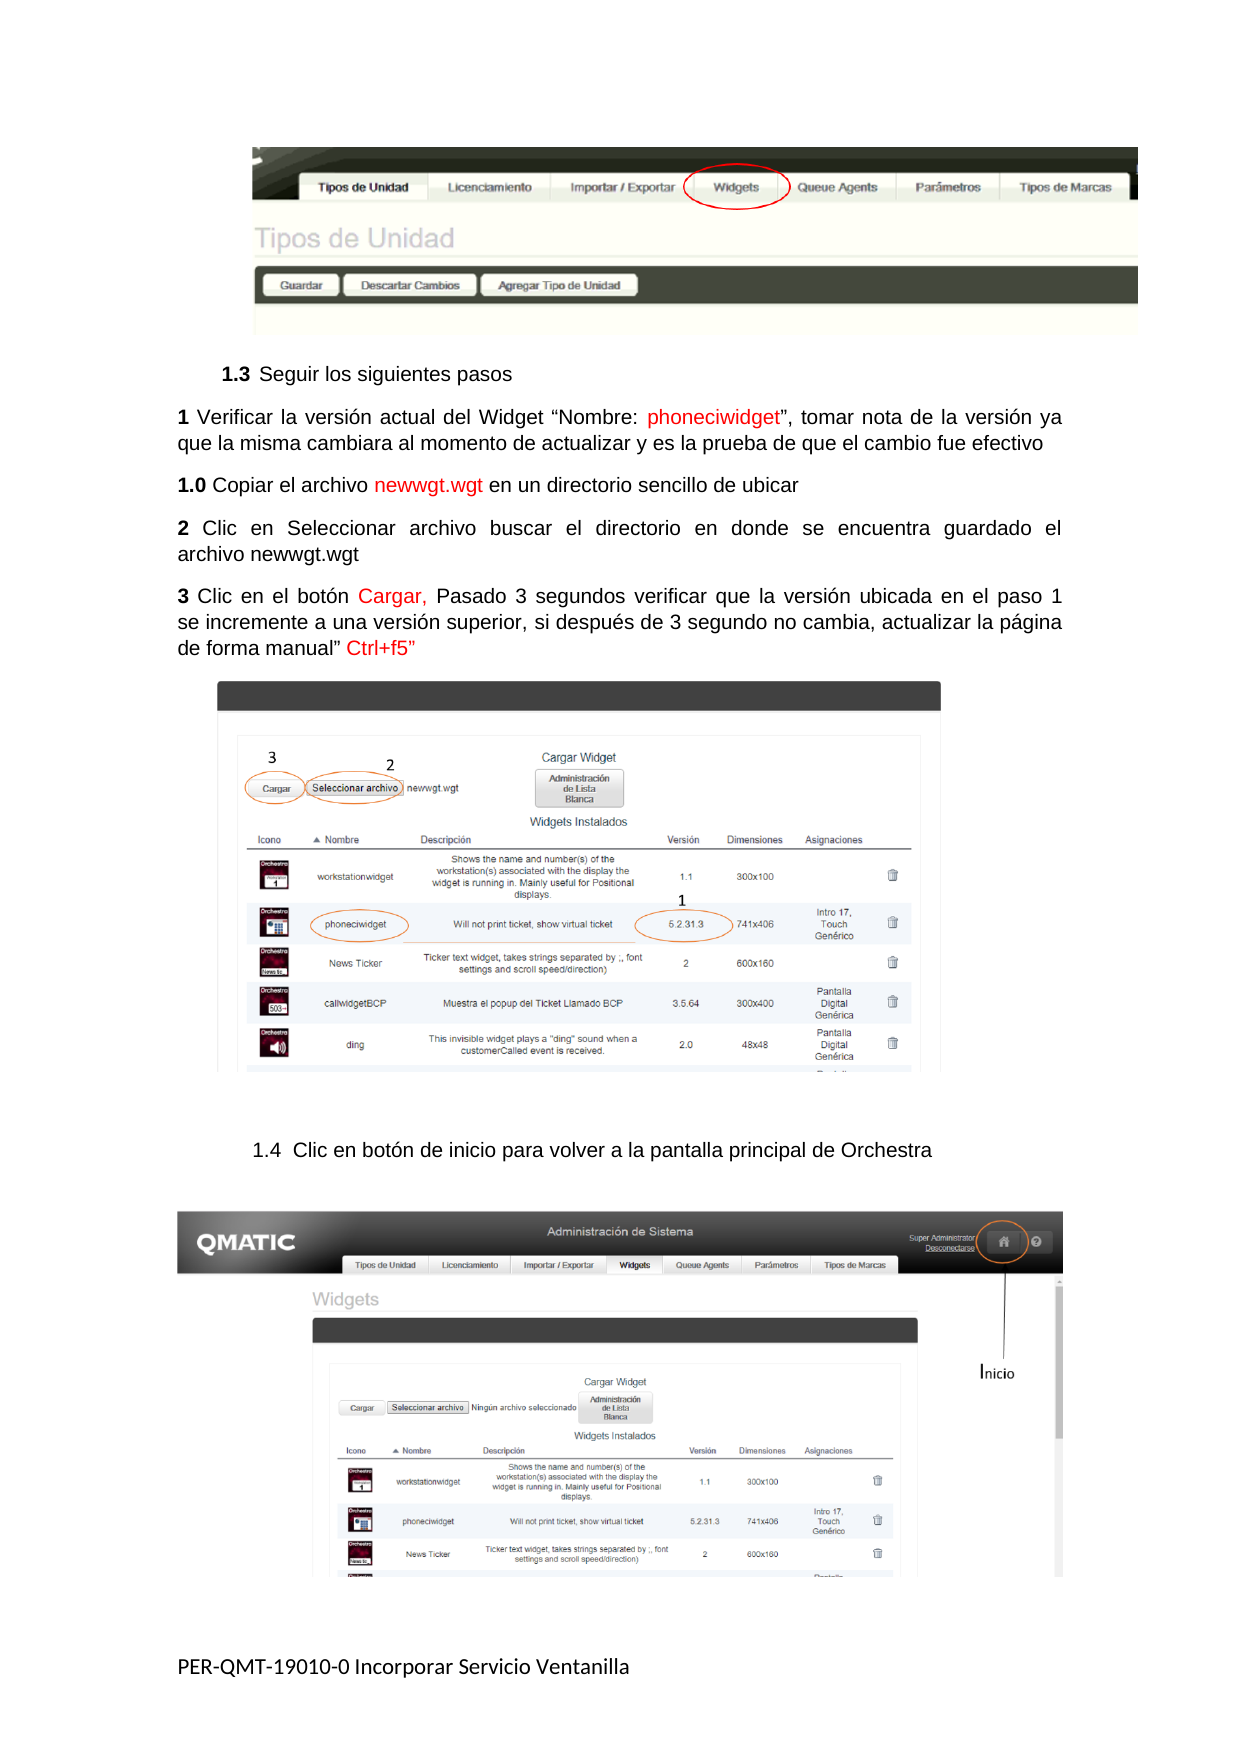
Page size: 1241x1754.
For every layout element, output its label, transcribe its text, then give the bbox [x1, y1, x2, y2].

text 1.0 Copiar el archivo newwgt.wgt en un directorio sencillo de ubicar [177, 473, 1063, 497]
picture [214, 678, 953, 1072]
picture [177, 1210, 1063, 1577]
picture [252, 147, 1138, 335]
text 3 Clic en el botón Cargar, Pasado 3 segundos verificar que la versión ubicada en el paso 1 se incremente a una versión superior, si después de 3 segundo no cambia, actualizar la página de forma manual” Ctrl+f5” [177, 584, 1063, 659]
text 1.4 Clic en botón de inicio para volver a la pantalla principal de Orchestra [177, 1137, 1063, 1161]
text 2 Clic en Seleccionar archivo buscar el directorio en donde se encuentra guardado el archivo newwgt.wgt [177, 516, 1063, 565]
list Seguir los siguientes pasos [221, 362, 1063, 386]
text 1 Verificar la versión actual del Widget “Nombre: phoneciwidget”, tomar nota de la versión ya que la misma cambiara al momento de actualizar y es la prueba de que el cambio fue efectivo [177, 405, 1063, 454]
